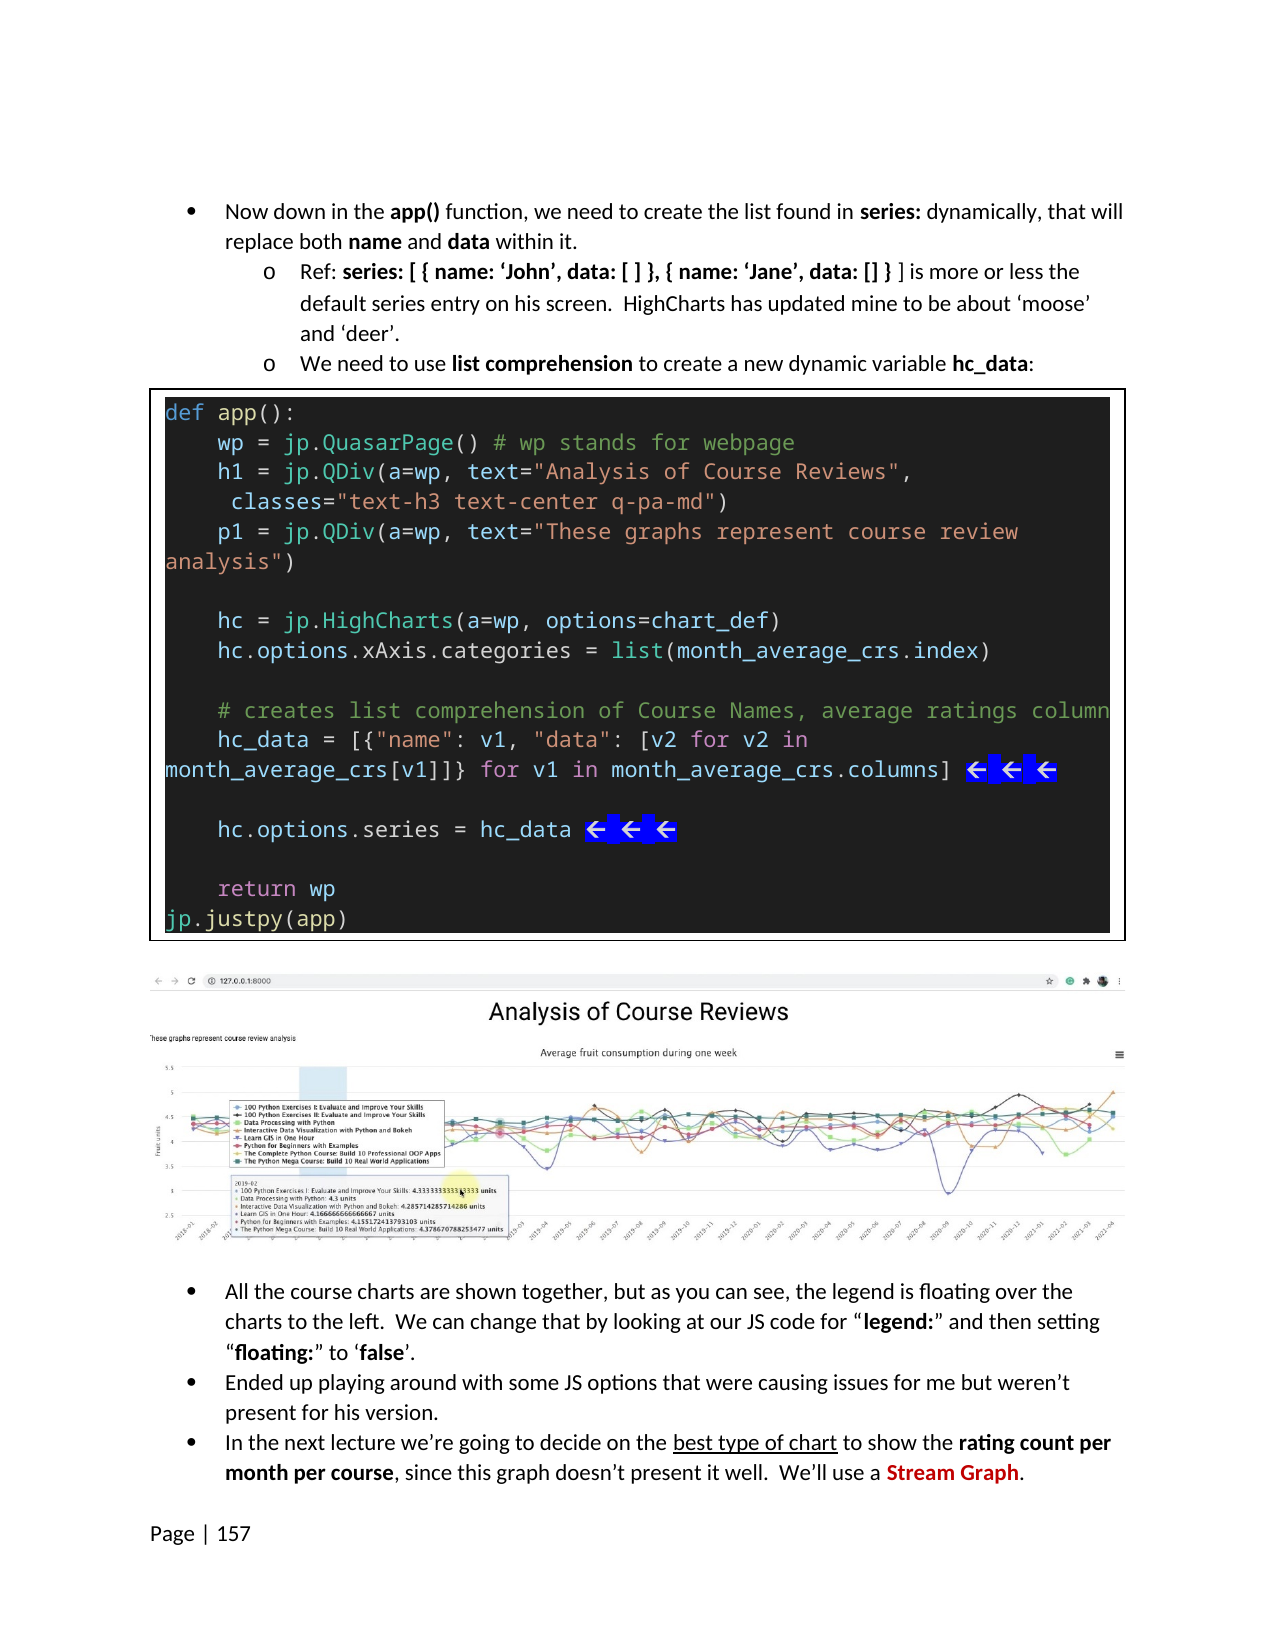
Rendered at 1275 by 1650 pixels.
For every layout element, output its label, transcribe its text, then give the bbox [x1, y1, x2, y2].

list We need to use list comprehension to create a new dynamic variable hc_data: [262, 349, 1125, 378]
list Now down in the app() function, we need to create the list found in series: dynamically, that will replace both name and data within it. [187, 197, 1125, 255]
list Ended up playing around with some JS options that were causing issues for me but weren’t present for his version. [187, 1368, 1125, 1426]
list In the next lecture we’re going to decide on the best type of chart to show the rating count per month per course, since this graph doesn’t present it well. We’ll use a Stream Graph. [187, 1428, 1125, 1486]
list Ref: series: [ { name: ‘John’, data: [ ] }, { name: ‘Jane’, data: [] } ] is more or less the default series entry on his screen. HighCharts has updated mine to be about ‘moose’ and ‘deer’. [262, 257, 1125, 347]
list All the course charts are shown together, but as you can see, the legend is floating over the charts to the left. We can change that by looking at our JS code for “legend:” and then setting “floating:” to ‘false’. [187, 1277, 1125, 1366]
picture [150, 972, 1125, 1259]
